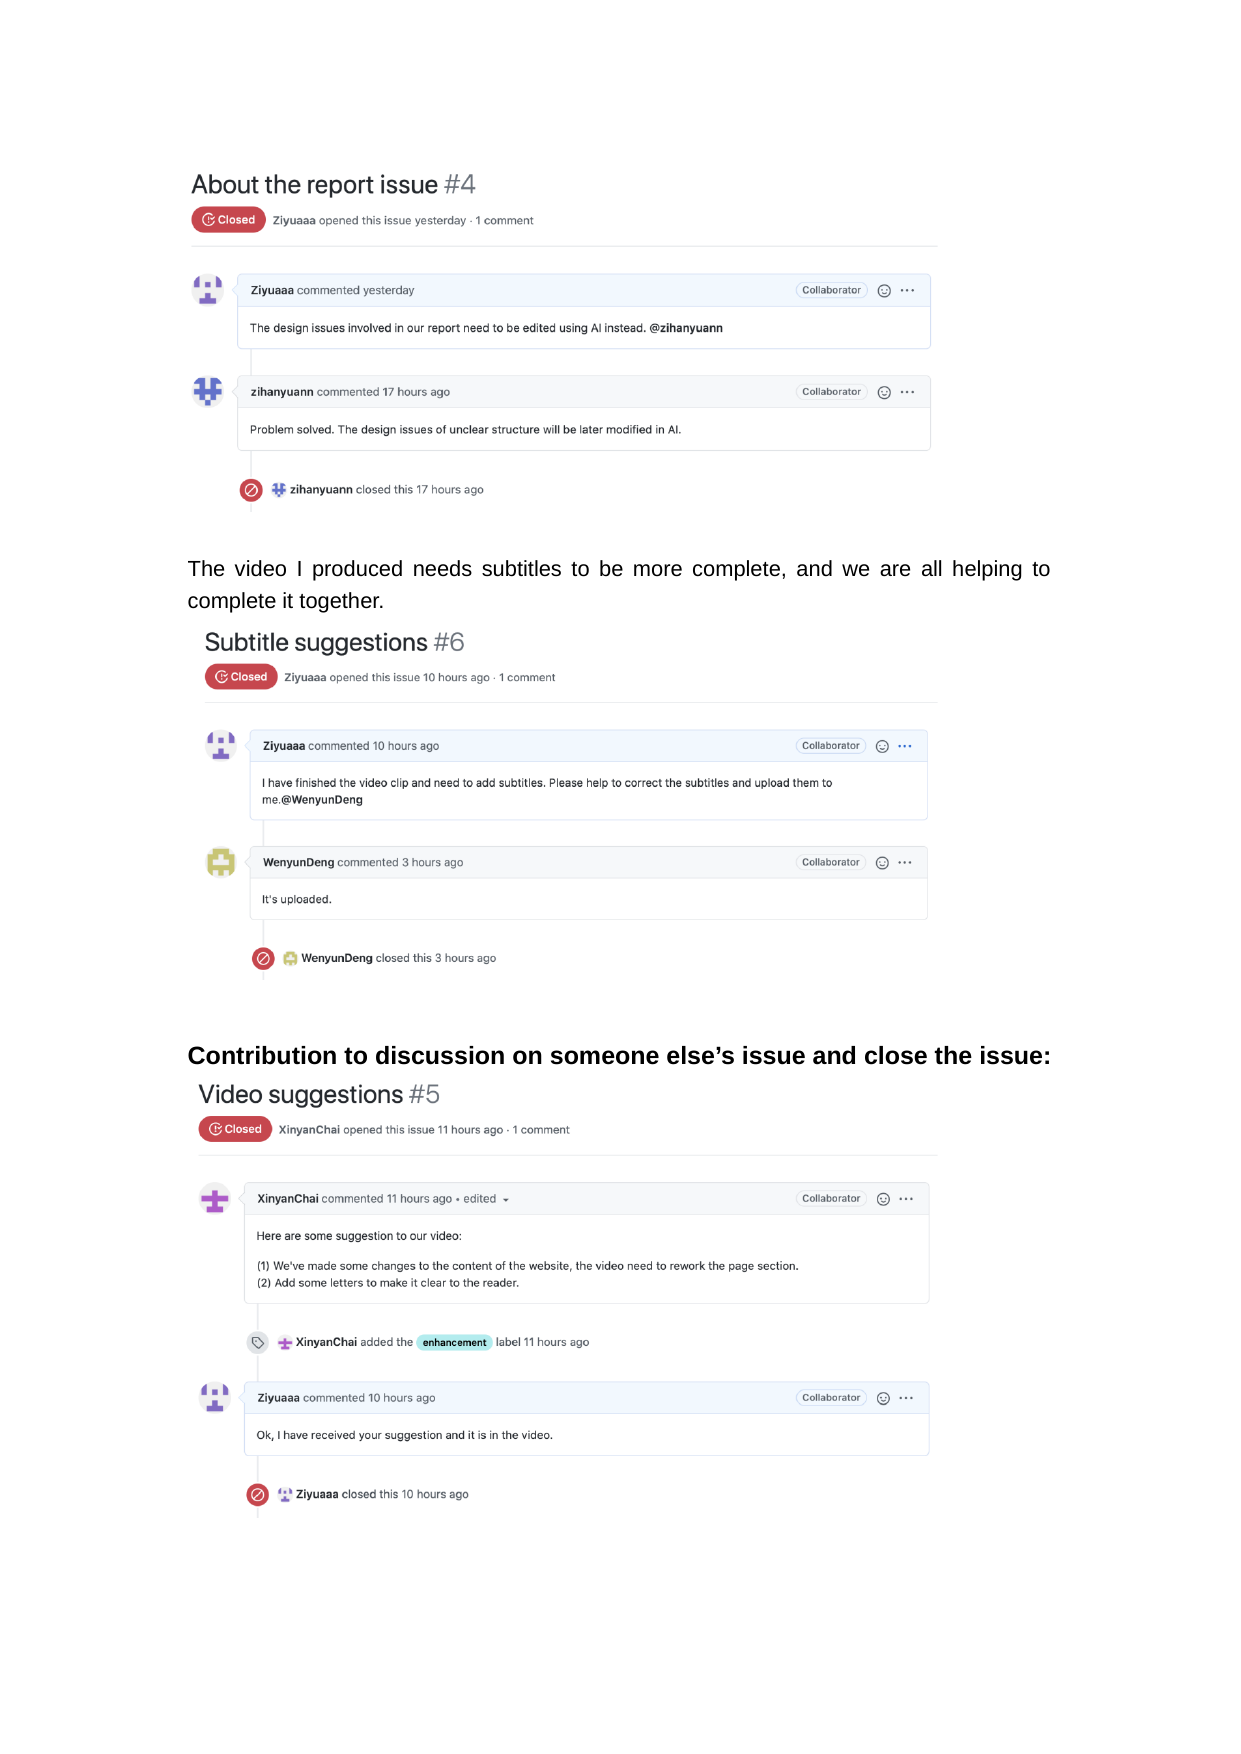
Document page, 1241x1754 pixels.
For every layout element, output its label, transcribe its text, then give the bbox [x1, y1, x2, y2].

picture [187, 162, 938, 512]
text The video I produced needs subtitles to be more complete, and we are all helping to complete it together. [187, 552, 1053, 617]
picture [187, 1072, 938, 1518]
picture [187, 617, 938, 980]
text Contribution to discussion on someone else’s issue and close the issue: [187, 1039, 1053, 1072]
